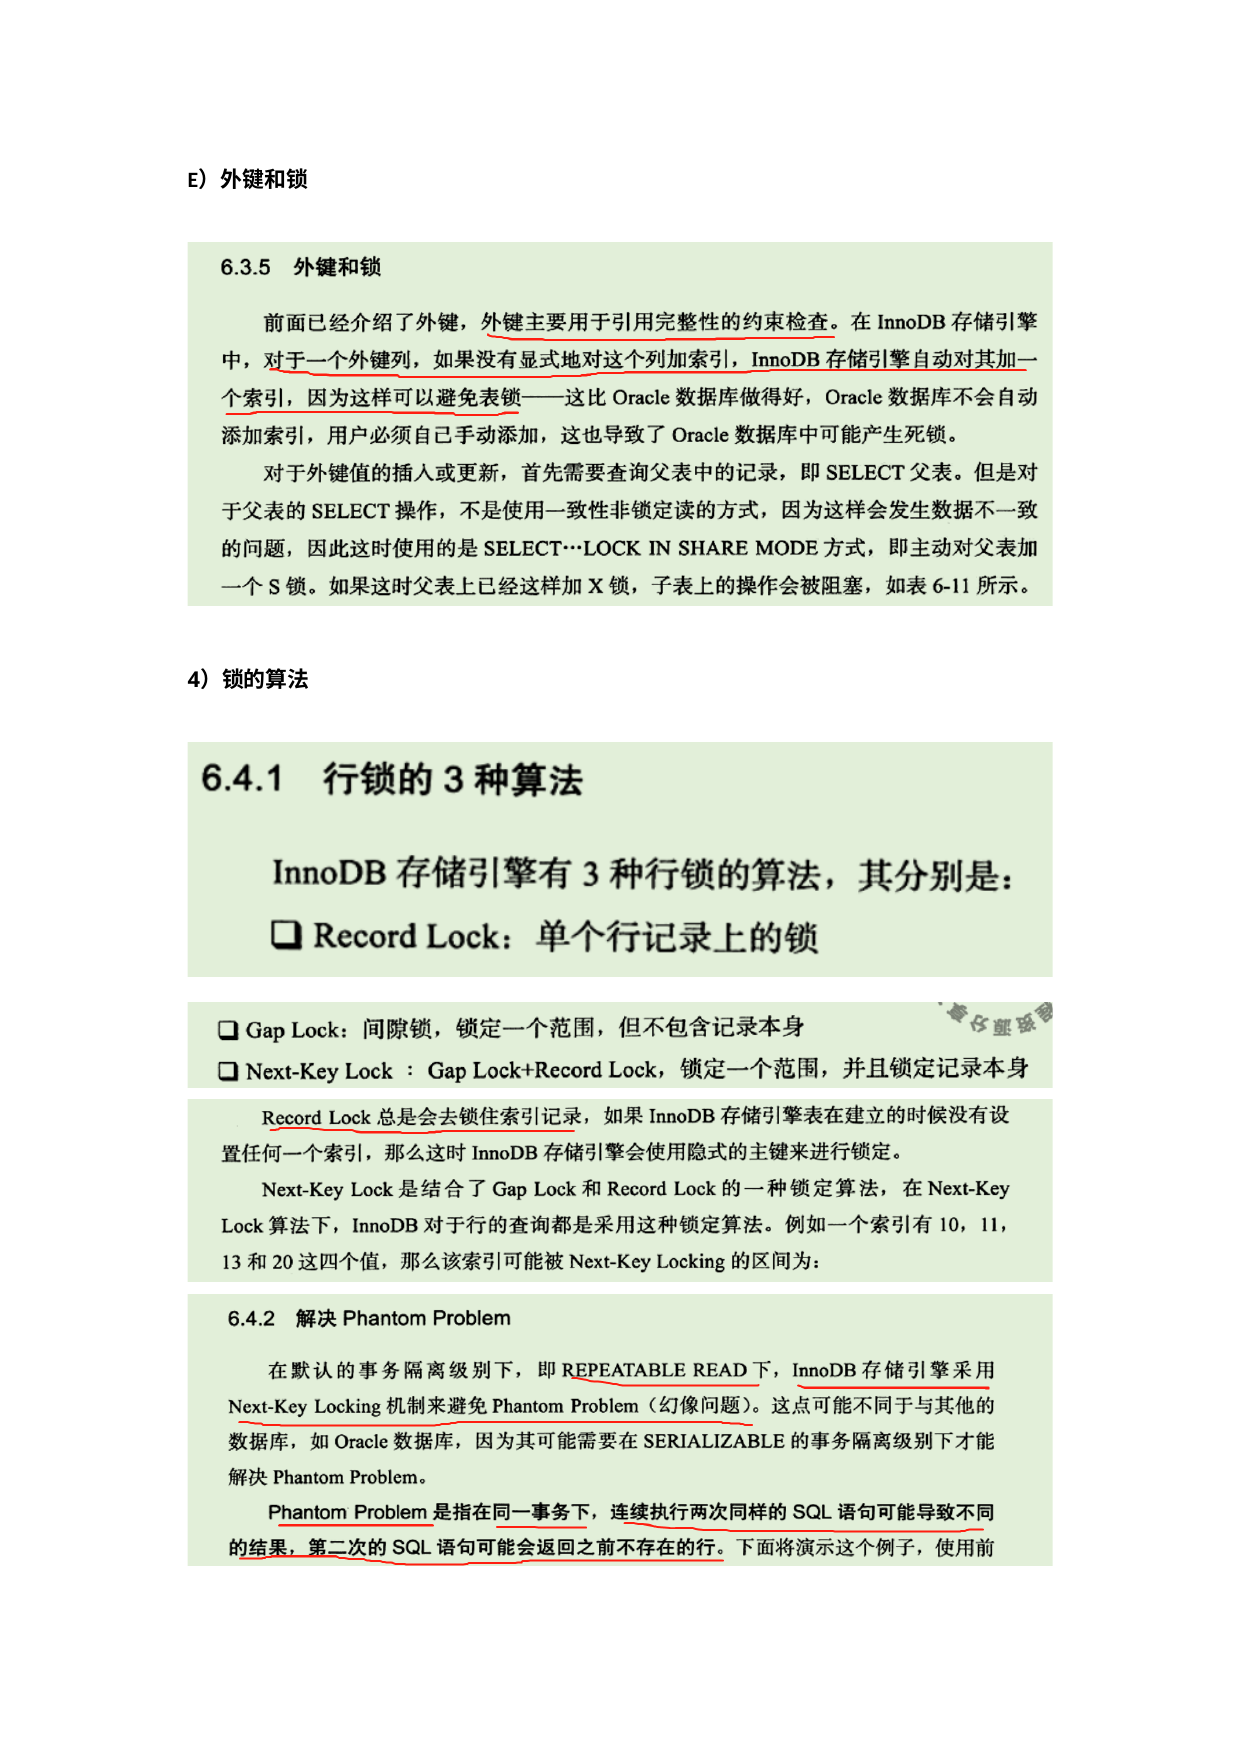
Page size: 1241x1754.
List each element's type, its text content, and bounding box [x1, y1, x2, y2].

picture [187, 1002, 1053, 1088]
picture [187, 1294, 1053, 1566]
subtitle E）外键和锁 [187, 162, 1053, 194]
picture [187, 242, 1053, 606]
picture [187, 1099, 1053, 1282]
subtitle 4）锁的算法 [187, 662, 1053, 694]
picture [187, 742, 1053, 977]
